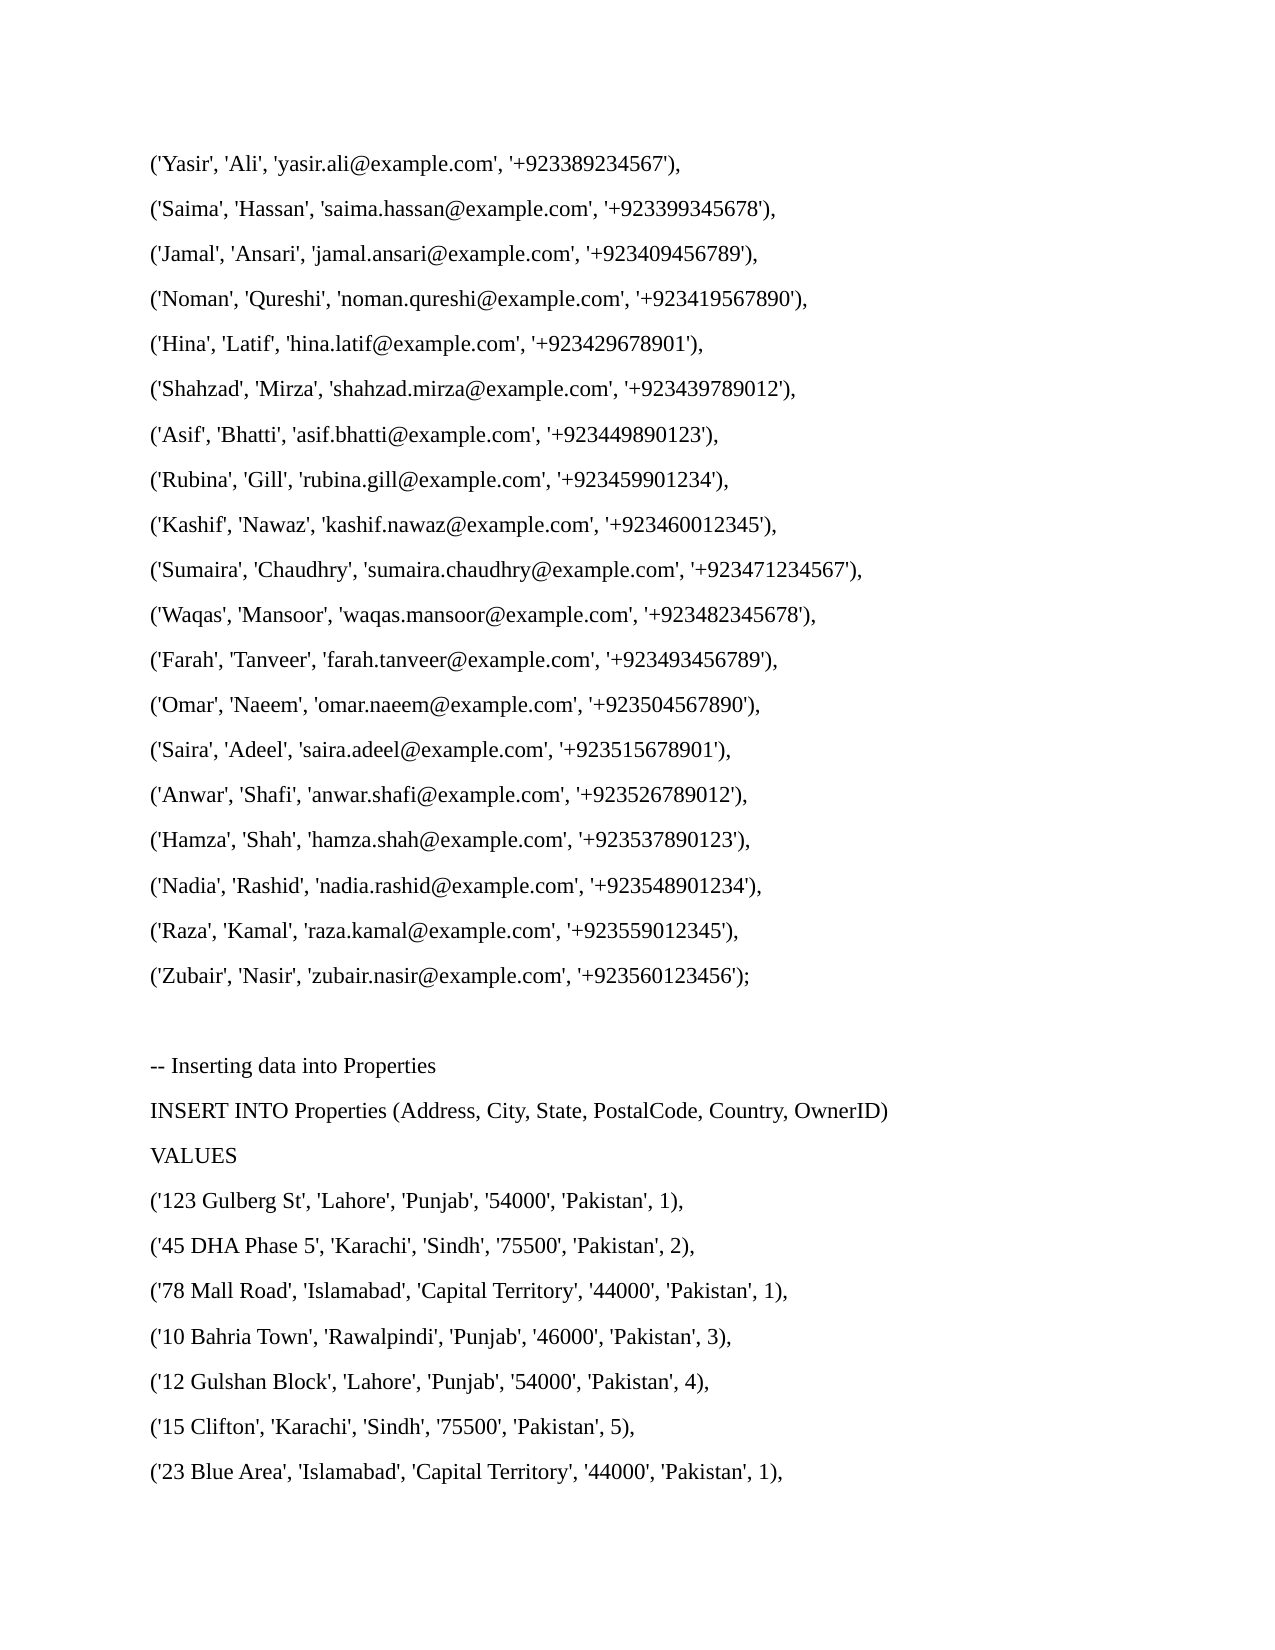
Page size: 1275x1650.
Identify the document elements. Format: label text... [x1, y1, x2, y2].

text INSERT INTO Properties (Address, City, State, PostalCode, Country, OwnerID) [150, 1097, 1125, 1123]
text ('Asif', 'Bhatti', 'asif.bhatti@example.com', '+923449890123'), [150, 421, 1125, 447]
text ('12 Gulshan Block', 'Lahore', 'Punjab', '54000', 'Pakistan', 4), [150, 1368, 1125, 1394]
text ('10 Bahria Town', 'Rawalpindi', 'Punjab', '46000', 'Pakistan', 3), [150, 1323, 1125, 1349]
text ('78 Mall Road', 'Islamabad', 'Capital Territory', '44000', 'Pakistan', 1), [150, 1278, 1125, 1304]
text ('Zubair', 'Nasir', 'zubair.nasir@example.com', '+923560123456'); [150, 962, 1125, 988]
text ('Saima', 'Hassan', 'saima.hassan@example.com', '+923399345678'), [150, 195, 1125, 221]
text ('Kashif', 'Nawaz', 'kashif.nawaz@example.com', '+923460012345'), [150, 511, 1125, 537]
text ('Jamal', 'Ansari', 'jamal.ansari@example.com', '+923409456789'), [150, 240, 1125, 267]
text ('23 Blue Area', 'Islamabad', 'Capital Territory', '44000', 'Pakistan', 1), [150, 1458, 1125, 1484]
text ('Farah', 'Tanveer', 'farah.tanveer@example.com', '+923493456789'), [150, 646, 1125, 672]
text ('Anwar', 'Shafi', 'anwar.shafi@example.com', '+923526789012'), [150, 781, 1125, 808]
text ('Saira', 'Adeel', 'saira.adeel@example.com', '+923515678901'), [150, 736, 1125, 763]
text ('Shahzad', 'Mirza', 'shahzad.mirza@example.com', '+923439789012'), [150, 376, 1125, 402]
text VALUES [150, 1142, 1125, 1169]
text ('Hamza', 'Shah', 'hamza.shah@example.com', '+923537890123'), [150, 827, 1125, 853]
text -- Inserting data into Properties [150, 1052, 1125, 1078]
text ('Nadia', 'Rashid', 'nadia.rashid@example.com', '+923548901234'), [150, 872, 1125, 898]
text ('45 DHA Phase 5', 'Karachi', 'Sindh', '75500', 'Pakistan', 2), [150, 1232, 1125, 1259]
text ('123 Gulberg St', 'Lahore', 'Punjab', '54000', 'Pakistan', 1), [150, 1187, 1125, 1214]
text ('Noman', 'Qureshi', 'noman.qureshi@example.com', '+923419567890'), [150, 285, 1125, 312]
text ('Yasir', 'Ali', 'yasir.ali@example.com', '+923389234567'), [150, 150, 1125, 176]
text ('Waqas', 'Mansoor', 'waqas.mansoor@example.com', '+923482345678'), [150, 601, 1125, 627]
text ('Rubina', 'Gill', 'rubina.gill@example.com', '+923459901234'), [150, 466, 1125, 492]
text ('Omar', 'Naeem', 'omar.naeem@example.com', '+923504567890'), [150, 691, 1125, 718]
text ('15 Clifton', 'Karachi', 'Sindh', '75500', 'Pakistan', 5), [150, 1413, 1125, 1439]
text ('Raza', 'Kamal', 'raza.kamal@example.com', '+923559012345'), [150, 917, 1125, 943]
text ('Sumaira', 'Chaudhry', 'sumaira.chaudhry@example.com', '+923471234567'), [150, 556, 1125, 582]
text ('Hina', 'Latif', 'hina.latif@example.com', '+923429678901'), [150, 330, 1125, 357]
